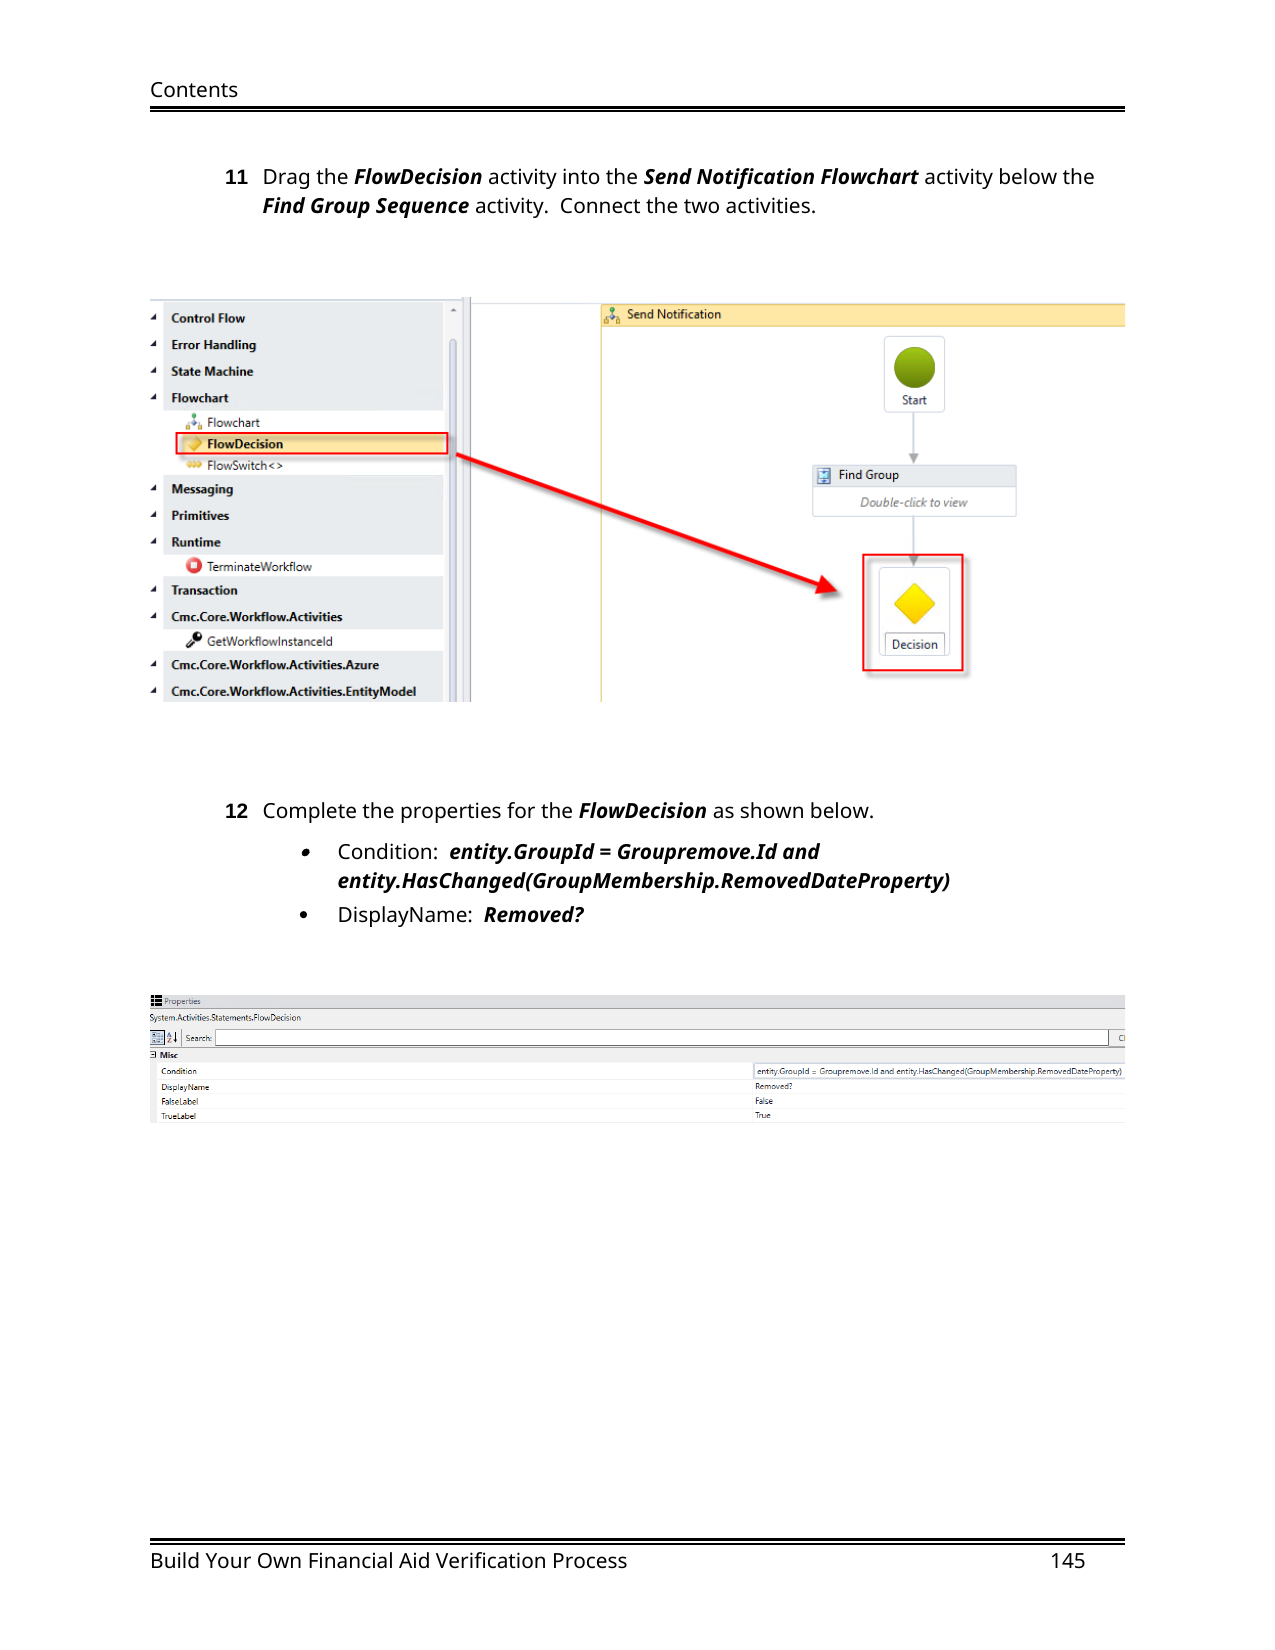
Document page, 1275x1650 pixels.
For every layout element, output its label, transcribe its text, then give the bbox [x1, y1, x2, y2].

text DisplayName: Removed? [300, 901, 1125, 929]
picture [150, 297, 1125, 702]
text Condition: entity.GroupId = Groupremove.Id and entity.HasChanged(GroupMembership.RemovedDateProperty) [300, 837, 1125, 894]
picture [150, 995, 1125, 1133]
text Drag the FlowDecision activity into the Send Notification Flowchart activity below the Find Group Sequence activity. Connect the two activities. [225, 162, 1125, 219]
text Complete the properties for the FlowDecision as shown below. [225, 796, 1125, 825]
